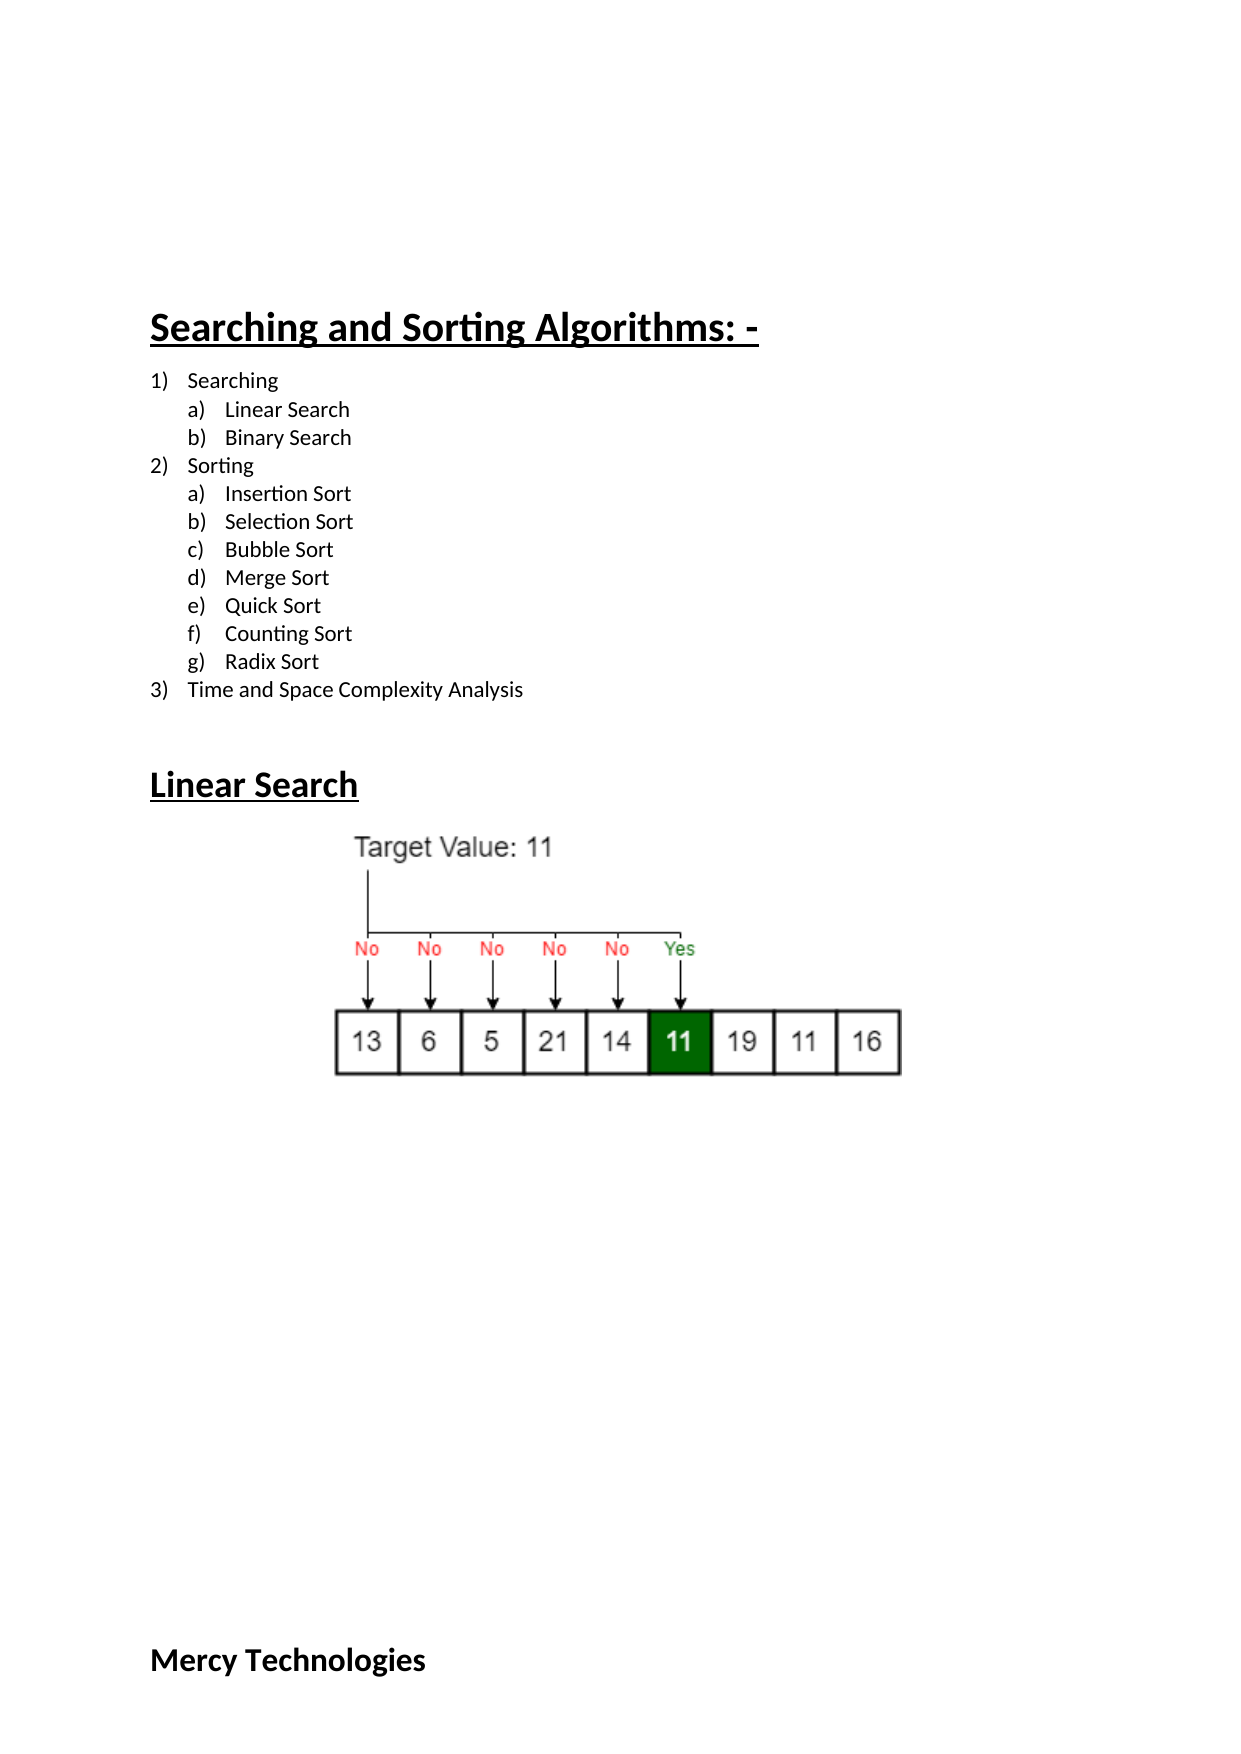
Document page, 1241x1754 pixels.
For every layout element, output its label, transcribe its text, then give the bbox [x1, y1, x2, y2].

picture [333, 821, 902, 1078]
list Counting Sort [187, 619, 1085, 647]
list Searching [150, 367, 1085, 395]
text Searching and Sorting Algorithms: - [150, 301, 1085, 352]
list Bubble Sort [187, 535, 1085, 563]
list Binary Search [187, 423, 1085, 451]
list Time and Space Complexity Analysis [150, 675, 1085, 703]
list Quick Sort [187, 591, 1085, 619]
list Insertion Sort [187, 479, 1085, 507]
text Linear Search [150, 761, 1085, 807]
list Sorting [150, 451, 1085, 479]
list Radix Sort [187, 647, 1085, 675]
list Linear Search [187, 395, 1085, 423]
list Merge Sort [187, 563, 1085, 591]
list Selection Sort [187, 507, 1085, 535]
